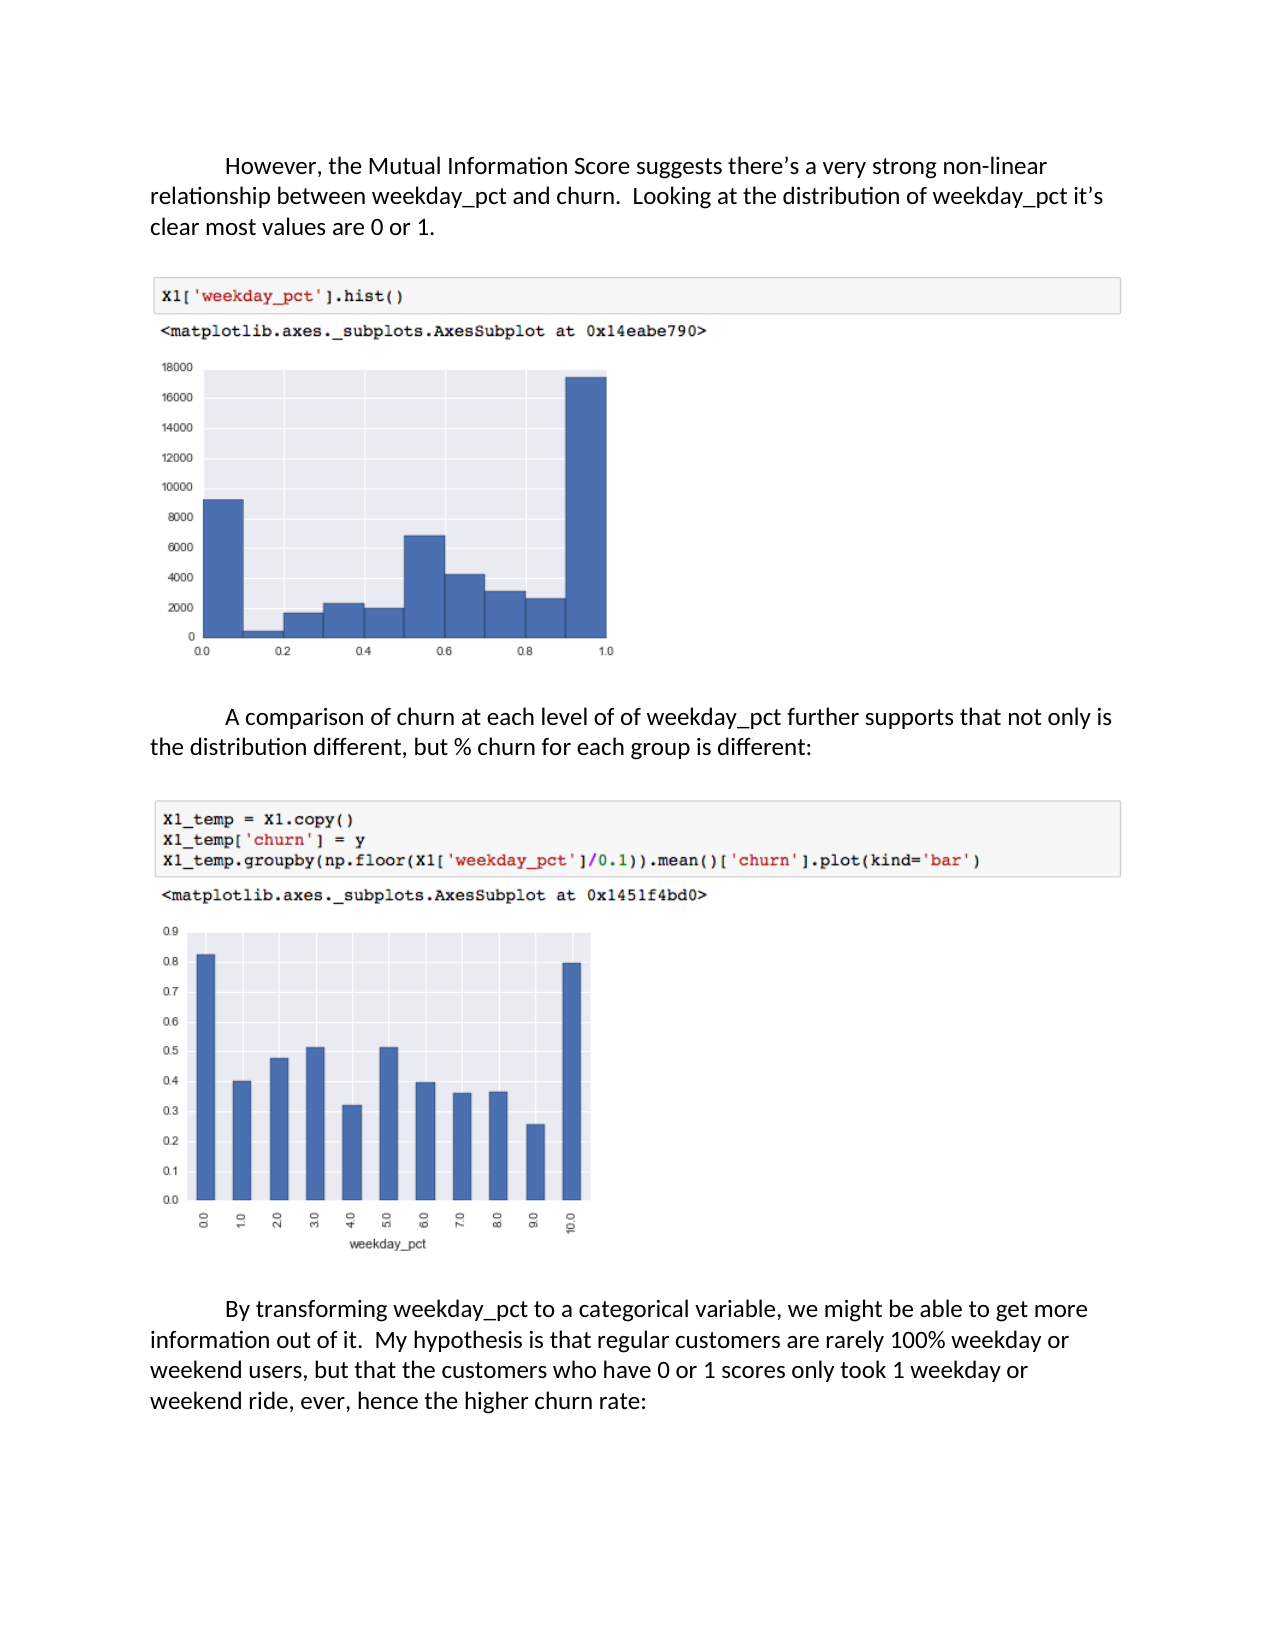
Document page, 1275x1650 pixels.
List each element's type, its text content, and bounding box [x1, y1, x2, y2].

text A comparison of churn at each level of of weekday_pct further supports that not only is the distribution different, but % churn for each group is different: [150, 701, 1125, 762]
picture [150, 272, 1125, 671]
text By transforming weekday_pct to a categorical variable, we might be able to get more information out of it. My hypothesis is that regular customers are rarely 100% weekday or weekend users, but that the customers who have 0 or 1 scores only took 1 weekday or weekend ride, ever, hence the higher churn rate: [150, 1293, 1125, 1415]
picture [150, 792, 1125, 1263]
text However, the Mutual Information Score suggests there’s a very strong non-linear relationship between weekday_pct and churn. Looking at the distribution of weekday_pct it’s clear most values are 0 or 1. [150, 150, 1125, 242]
